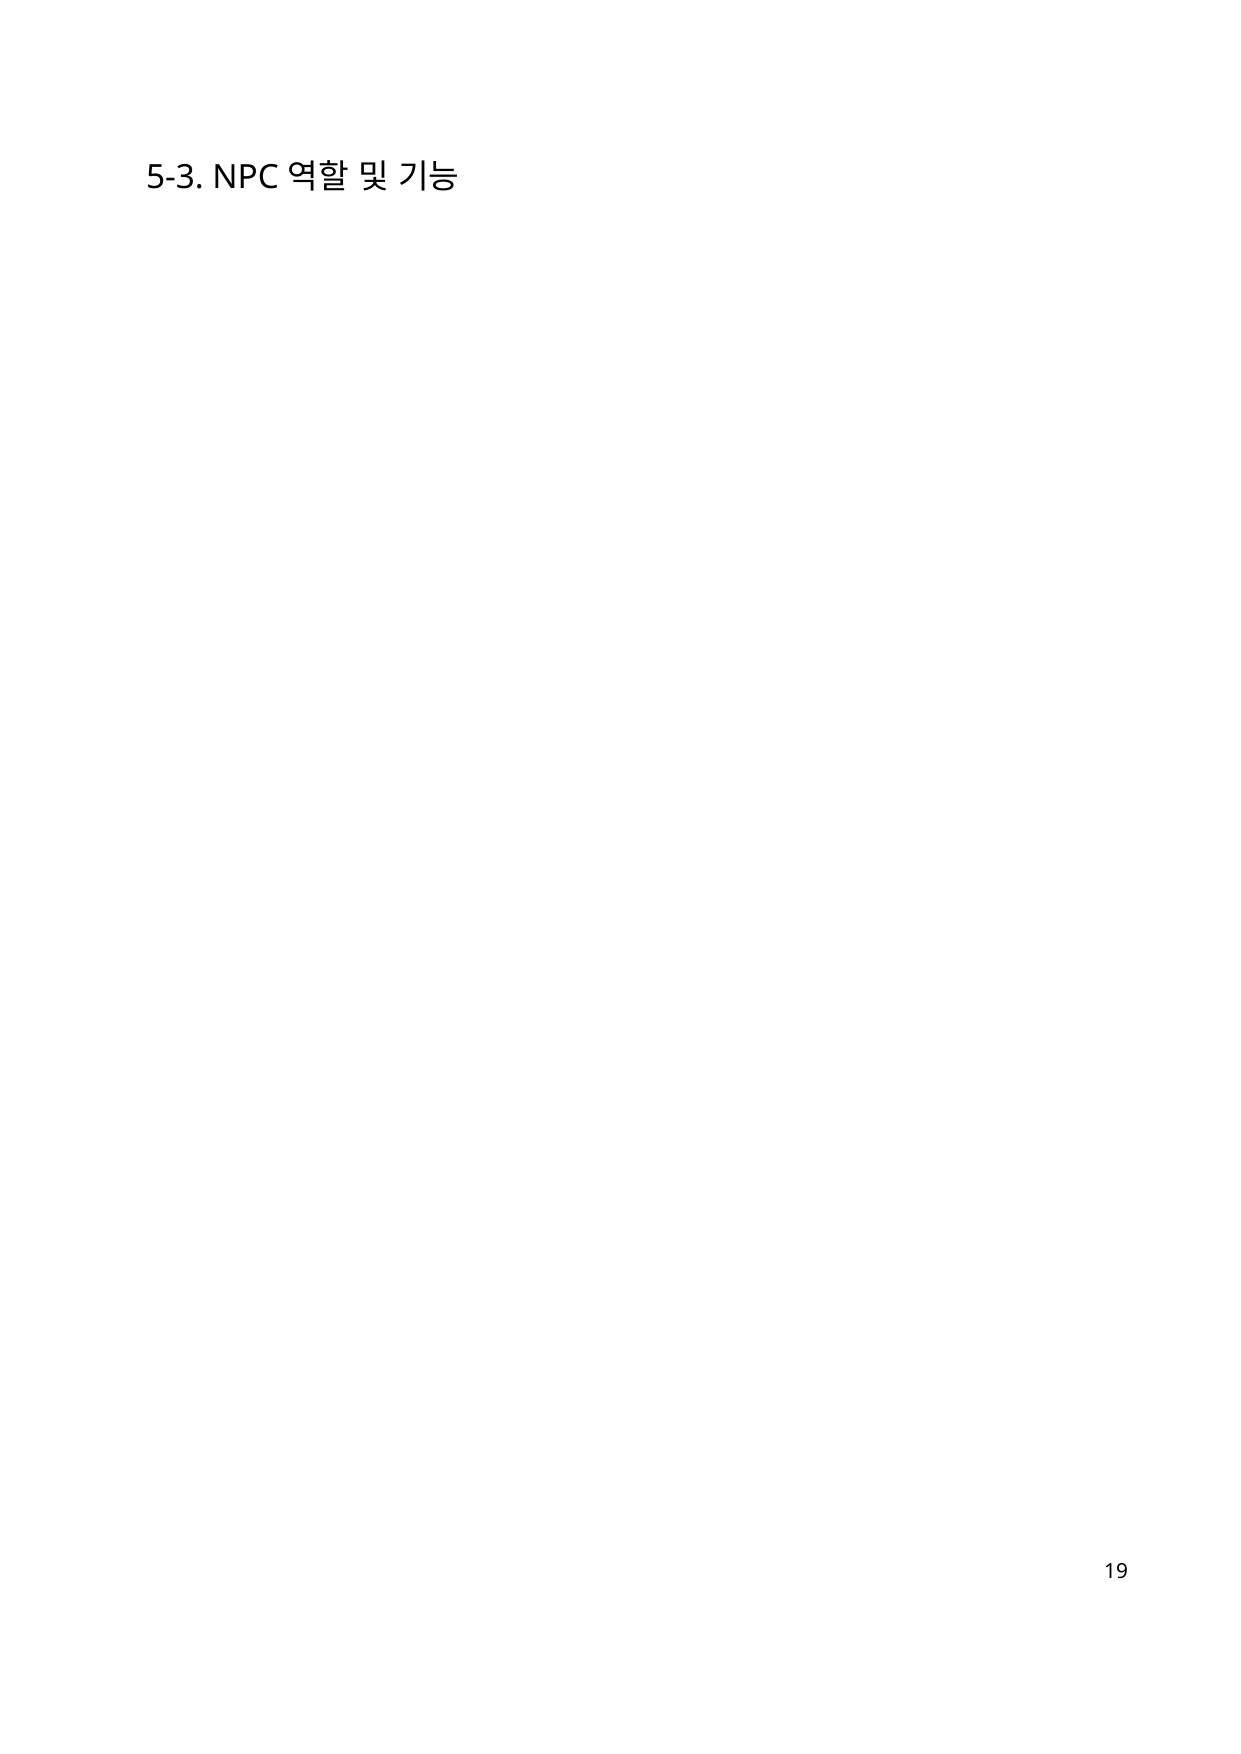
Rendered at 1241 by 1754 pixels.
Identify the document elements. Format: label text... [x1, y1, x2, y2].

subtitle 5-3. NPC 역할 및 기능 [112, 150, 1128, 198]
